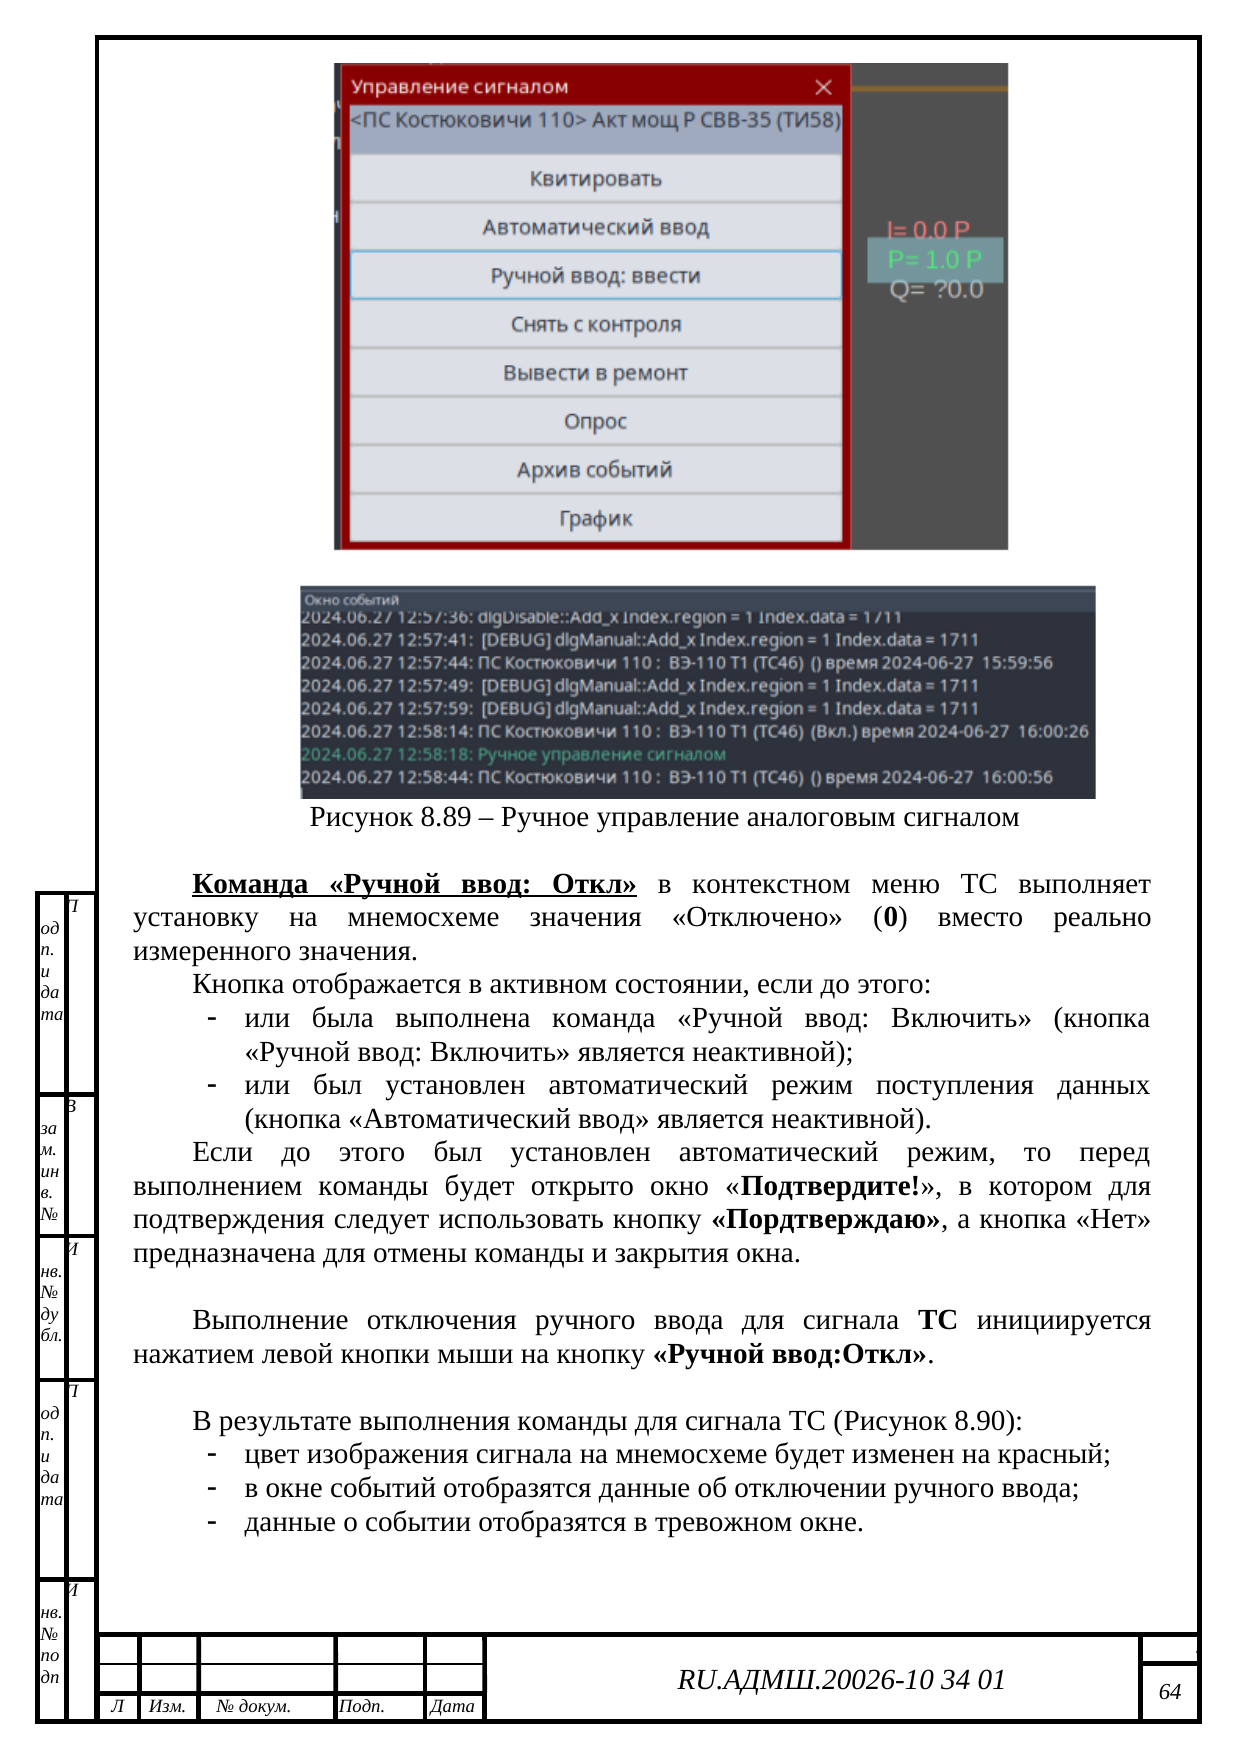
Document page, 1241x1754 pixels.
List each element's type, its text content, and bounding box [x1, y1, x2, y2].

list или был установлен автоматический режим поступления данных (кнопка «Автоматический ввод» является неактивной). [207, 1067, 1152, 1134]
text Рисунок 8.4 – Ручное управление аналоговым сигналом [133, 799, 1137, 832]
text Если до этого был установлен автоматический режим, то перед выполнением команды будет открыто окно «Подтвердите!», в котором для подтверждения следует использовать кнопку «Пордтверждаю», а кнопка «Нет» предназначена для отмены команды и закрытия окна. [133, 1134, 1152, 1269]
list или была выполнена команда «Ручной ввод: Включить» (кнопка «Ручной ввод: Включить» является неактивной); [207, 1000, 1152, 1067]
list в окне событий отобразятся данные об отключении ручного ввода; [207, 1470, 1152, 1504]
text Команда «Ручной ввод: Откл» в контекстном меню ТС выполняет установку на мнемосхеме значения «Отключено» (0) вместо реально измеренного значения. [133, 866, 1152, 967]
text Кнопка отображается в активном состоянии, если до этого: [133, 967, 1152, 1000]
picture [300, 63, 1096, 799]
list цвет изображения сигнала на мнемосхеме будет изменен на красный; [207, 1436, 1152, 1470]
list данные о событии отобразятся в тревожном окне. [207, 1504, 1152, 1537]
text Выполнение отключения ручного ввода для сигнала ТС инициируется нажатием левой кнопки мыши на кнопку «Ручной ввод:Откл». [133, 1302, 1152, 1369]
